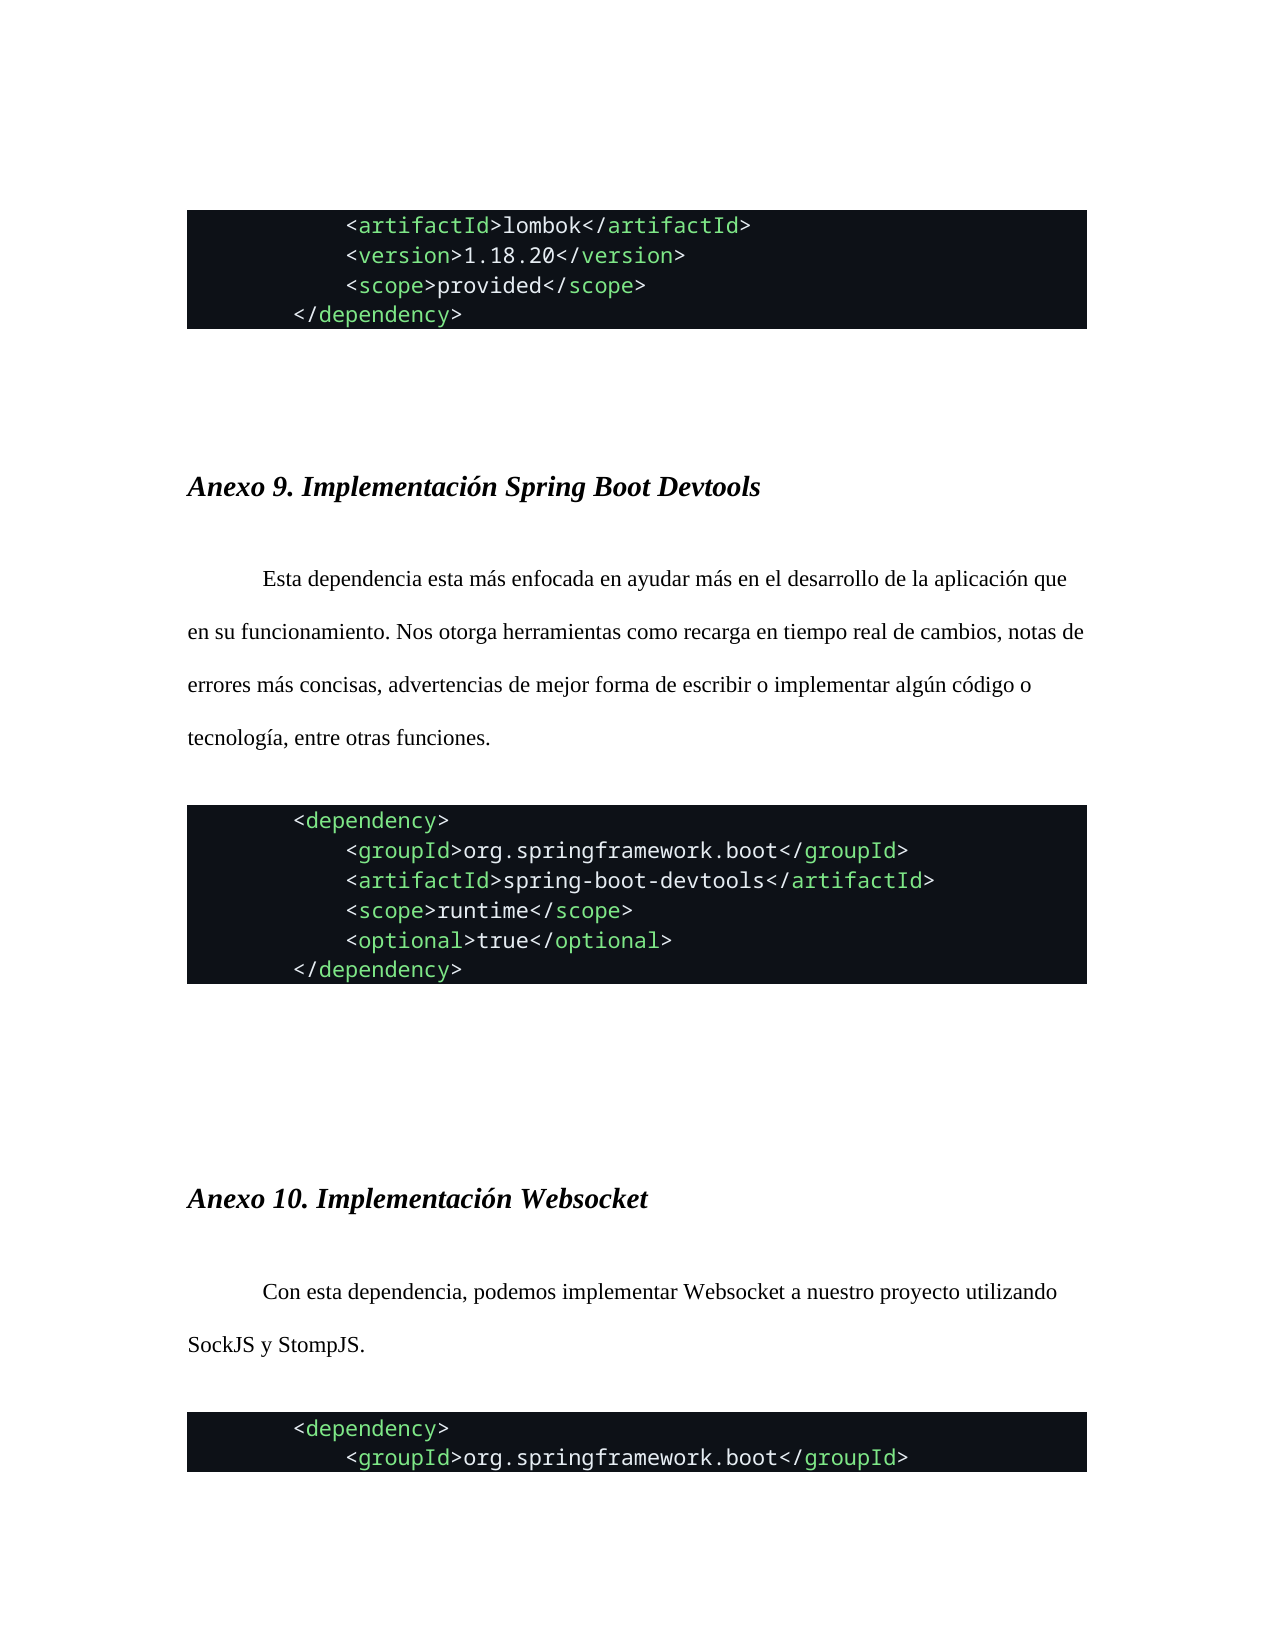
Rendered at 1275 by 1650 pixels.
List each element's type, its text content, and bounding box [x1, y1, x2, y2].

text <dependency> [187, 1412, 1087, 1442]
text </dependency> [187, 954, 1087, 984]
text <groupId>org.springframework.boot</groupId> [187, 1442, 1087, 1472]
subtitle Anexo 10. Implementación Websocket [187, 1182, 1087, 1215]
text <scope>runtime</scope> [187, 895, 1087, 924]
subtitle Anexo 9. Implementación Spring Boot Devtools [187, 469, 1087, 503]
text <artifactId>lombok</artifactId> [187, 210, 1087, 240]
text Con esta dependencia, podemos implementar Websocket a nuestro proyecto utilizando SockJS y StompJS. [187, 1278, 1087, 1357]
text <groupId>org.springframework.boot</groupId> [187, 835, 1087, 865]
text <optional>true</optional> [187, 924, 1087, 954]
text Esta dependencia esta más enfocada en ayudar más en el desarrollo de la aplicación que en su funcionamiento. Nos otorga herramientas como recarga en tiempo real de cambios, notas de errores más concisas, advertencias de mejor forma de escribir o implementar algún código o tecnología, entre otras funciones. [187, 565, 1087, 750]
text <version>1.18.20</version> [187, 240, 1087, 269]
text <dependency> [187, 805, 1087, 835]
text <artifactId>spring-boot-devtools</artifactId> [187, 865, 1087, 895]
text <scope>provided</scope> [187, 269, 1087, 299]
text </dependency> [187, 299, 1087, 329]
